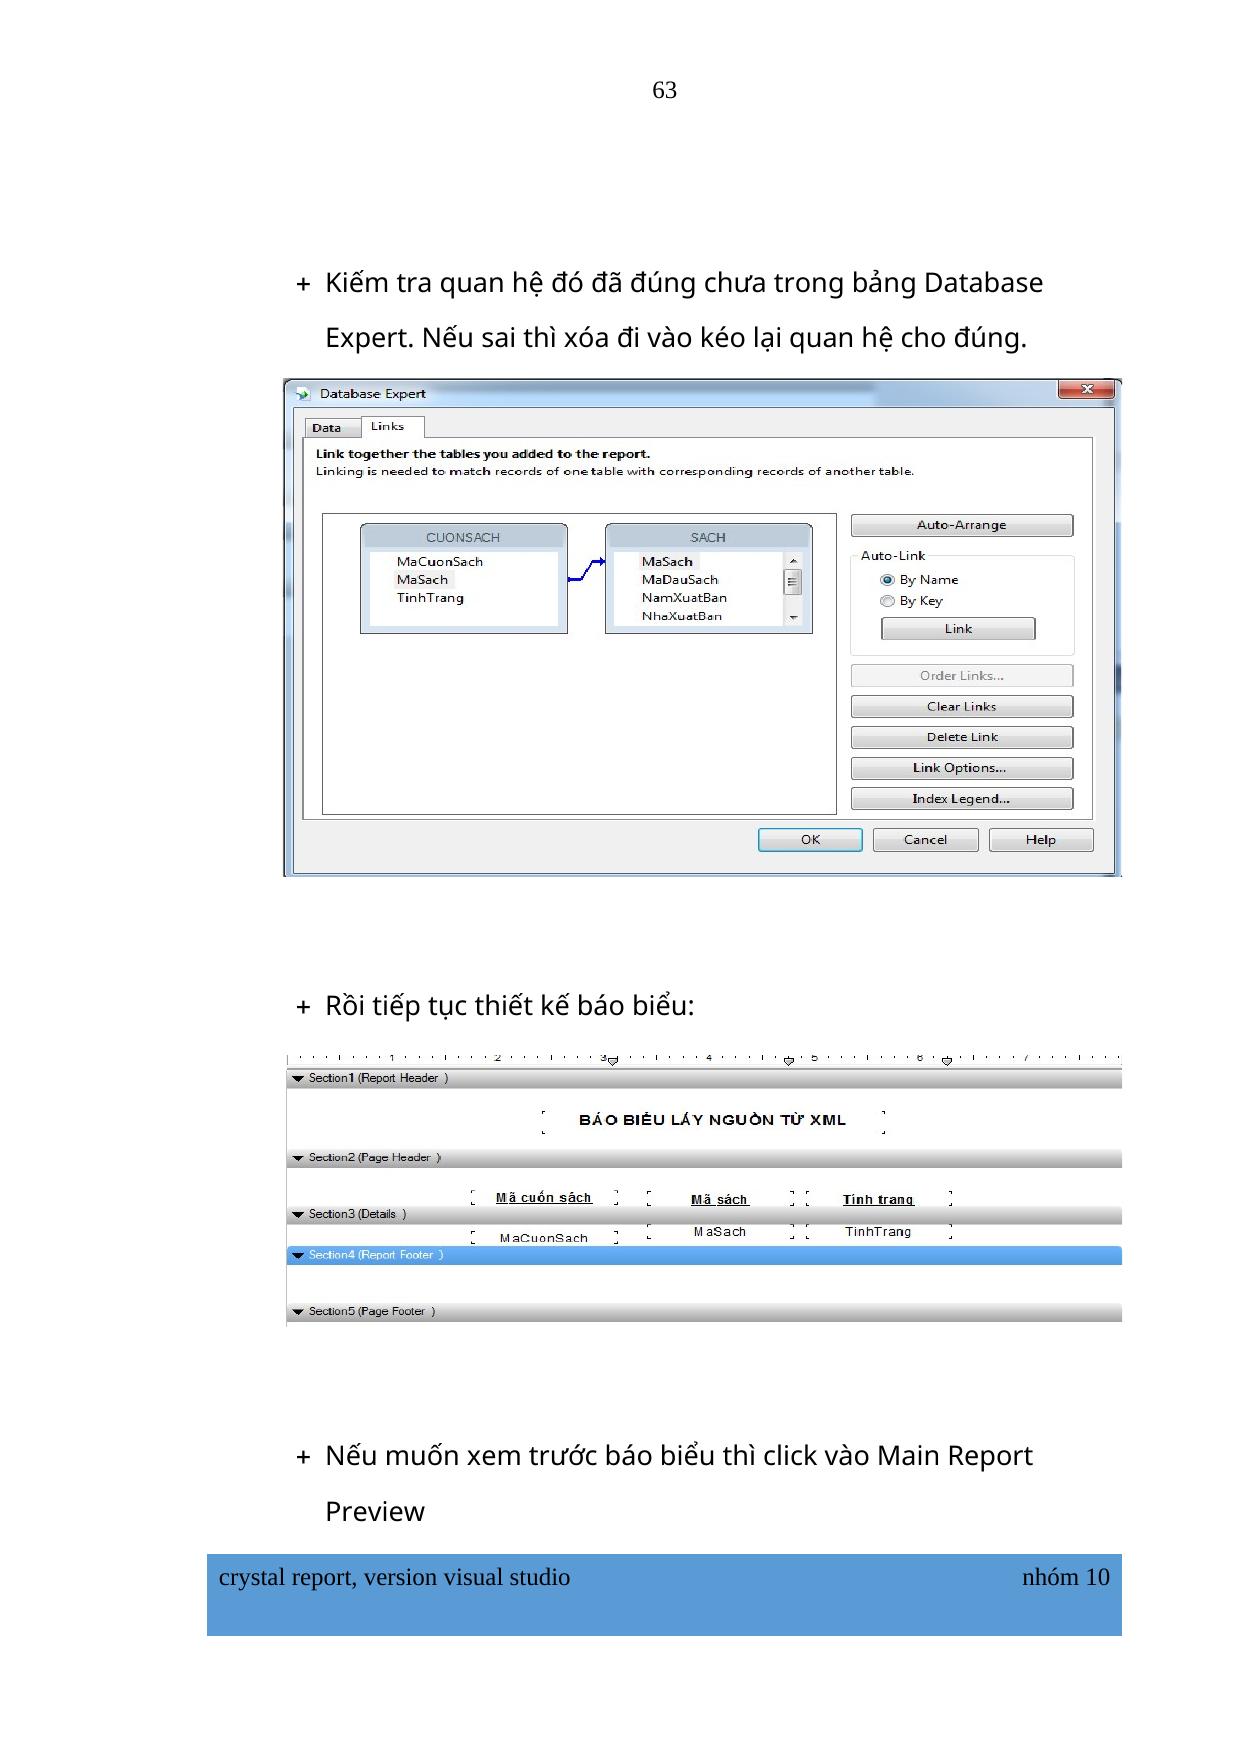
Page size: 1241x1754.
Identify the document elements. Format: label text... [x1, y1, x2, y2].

picture [282, 378, 1123, 877]
list Rồi tiếp tục thiết kế báo biểu: [295, 987, 1122, 1024]
list Kiếm tra quan hệ đó đã đúng chưa trong bảng Database Expert. Nếu sai thì xóa đi vào kéo lại quan hệ cho đúng. [295, 264, 1122, 356]
list Nếu muốn xem trước báo biểu thì click vào Main Report Preview [295, 1437, 1122, 1529]
picture [286, 1055, 1123, 1327]
